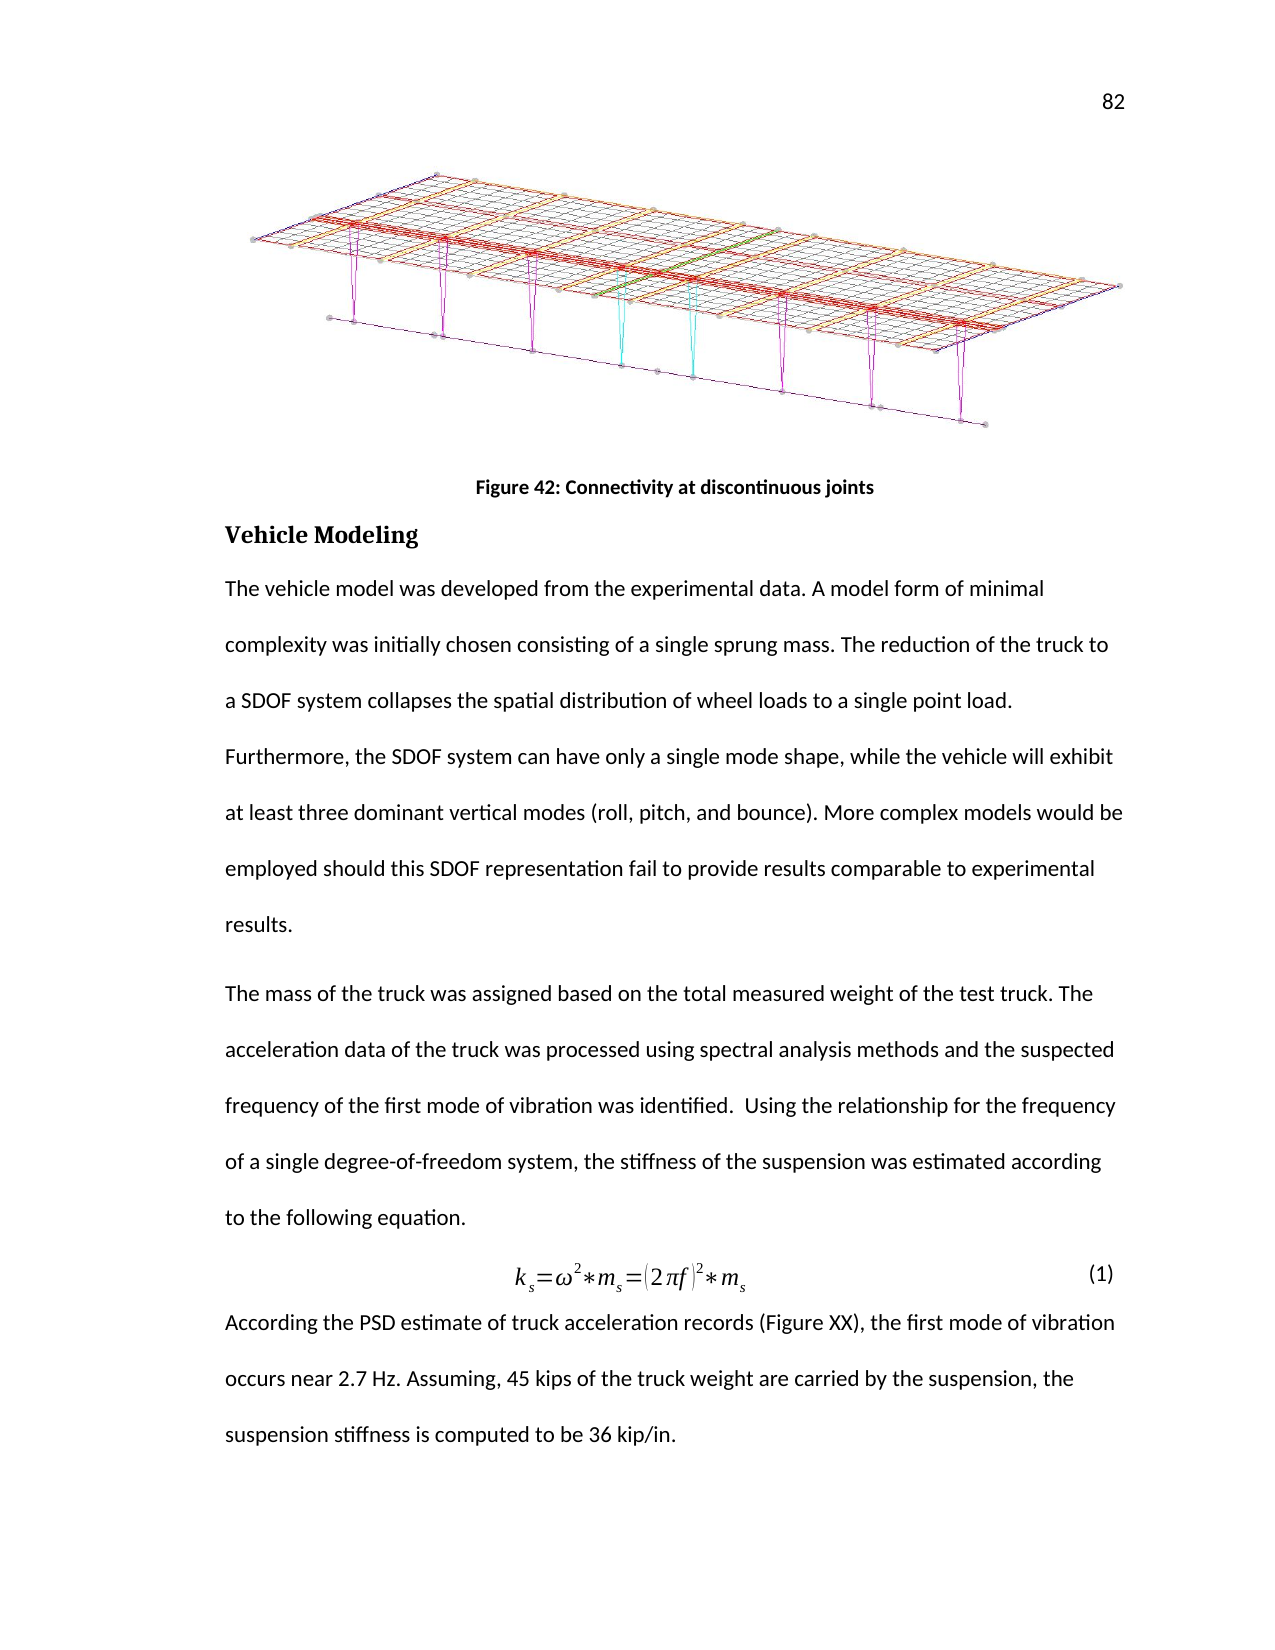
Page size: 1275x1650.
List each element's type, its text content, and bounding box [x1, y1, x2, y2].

text According the PSD estimate of truck acceleration records (Figure XX), the first mode of vibration occurs near 2.7 Hz. Assuming, 45 kips of the truck weight are carried by the suspension, the suspension stiffness is computed to be 36 kip/in. [225, 1308, 1125, 1448]
subtitle Vehicle Modeling [225, 521, 1125, 549]
text The mass of the truck was assigned based on the total measured weight of the test truck. The acceleration data of the truck was processed using spectral analysis methods and the suspected frequency of the first mode of vibration was identified. Using the relationship for the frequency of a single degree-of-freedom system, the stiffness of the suspension was estimated according to the following equation. [225, 979, 1125, 1231]
table_header (1) [1035, 1259, 1125, 1295]
table_header [225, 1259, 1035, 1295]
picture [225, 156, 1125, 447]
text The vehicle model was developed from the experimental data. A model form of minimal complexity was initially chosen consisting of a single sprung mass. The reduction of the truck to a SDOF system collapses the spatial distribution of wheel loads to a single point load. Furthermore, the SDOF system can have only a single mode shape, while the vehicle will exhibit at least three dominant vertical modes (roll, pitch, and bounce). More complex models would be employed should this SDOF representation fail to provide results comparable to experimental results. [225, 574, 1125, 938]
